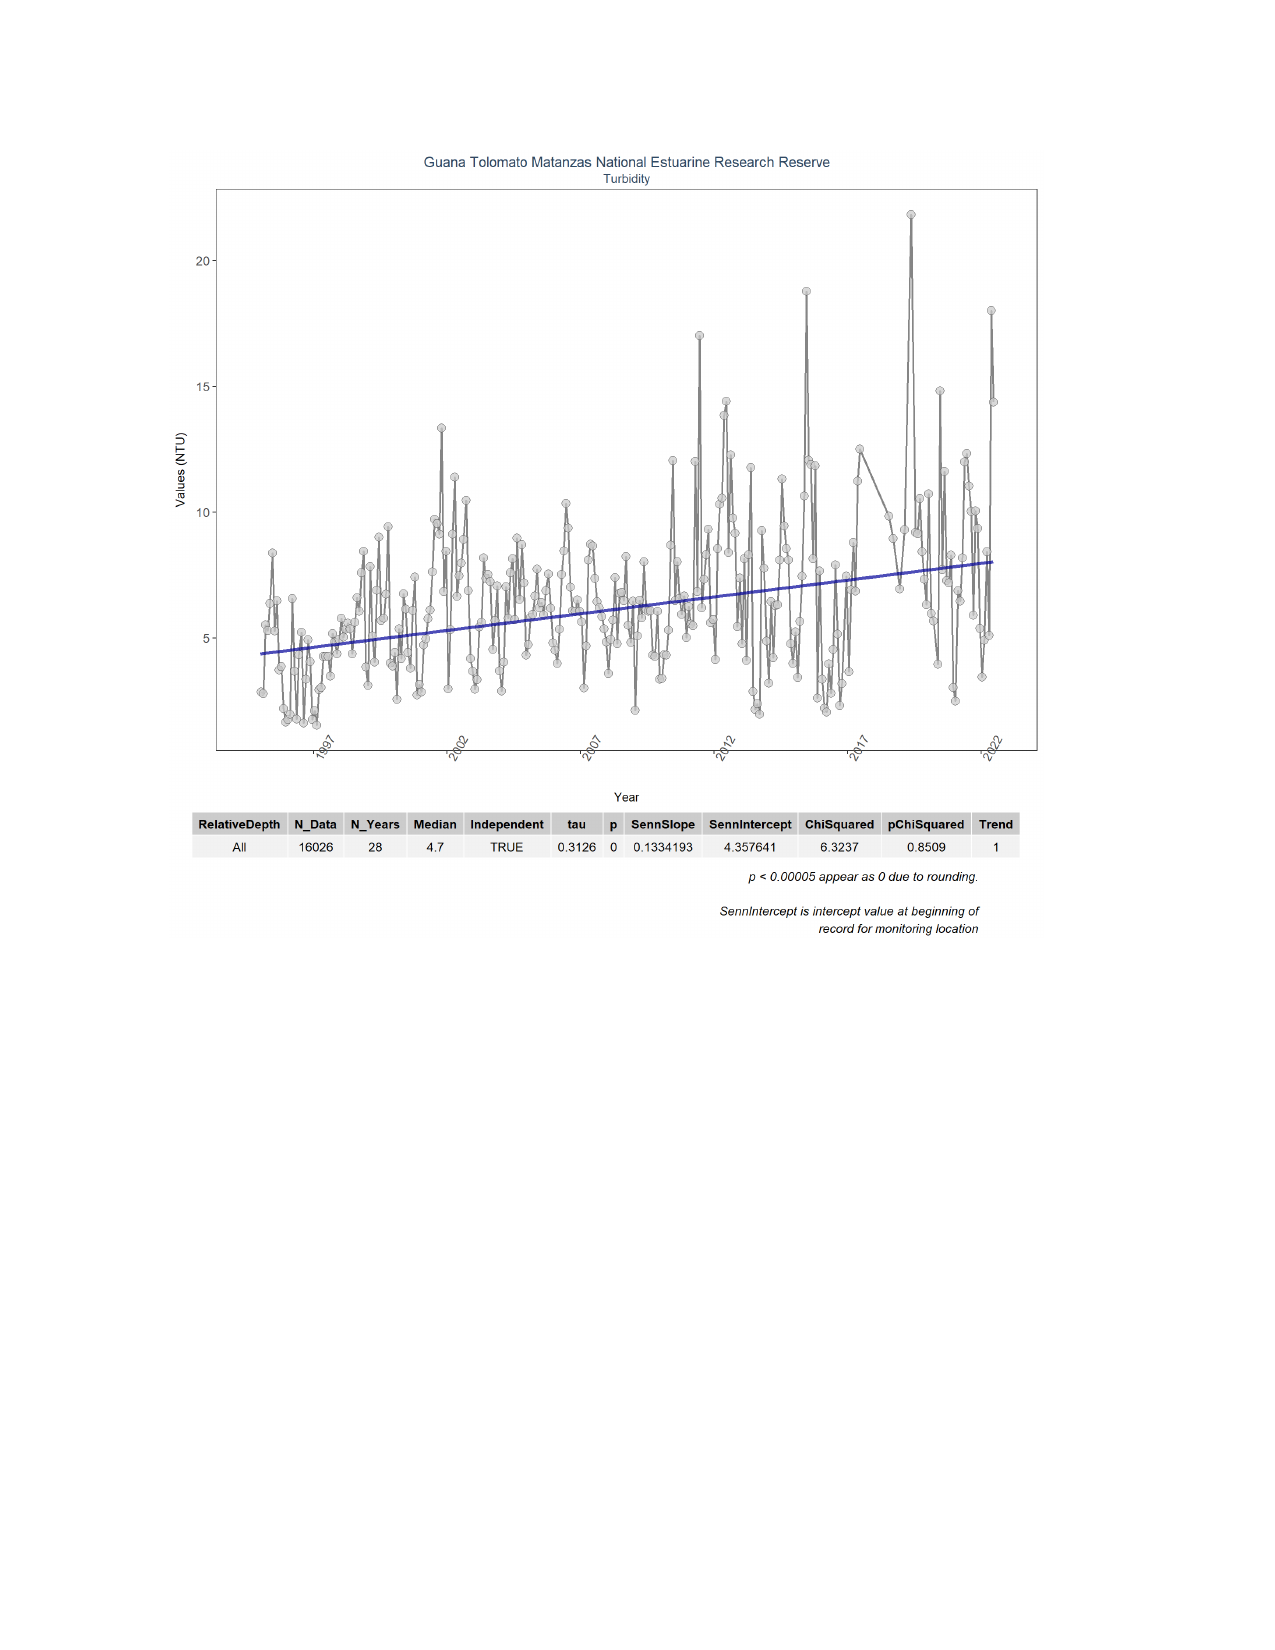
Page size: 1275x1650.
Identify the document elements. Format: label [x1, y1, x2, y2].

picture [168, 150, 1044, 938]
